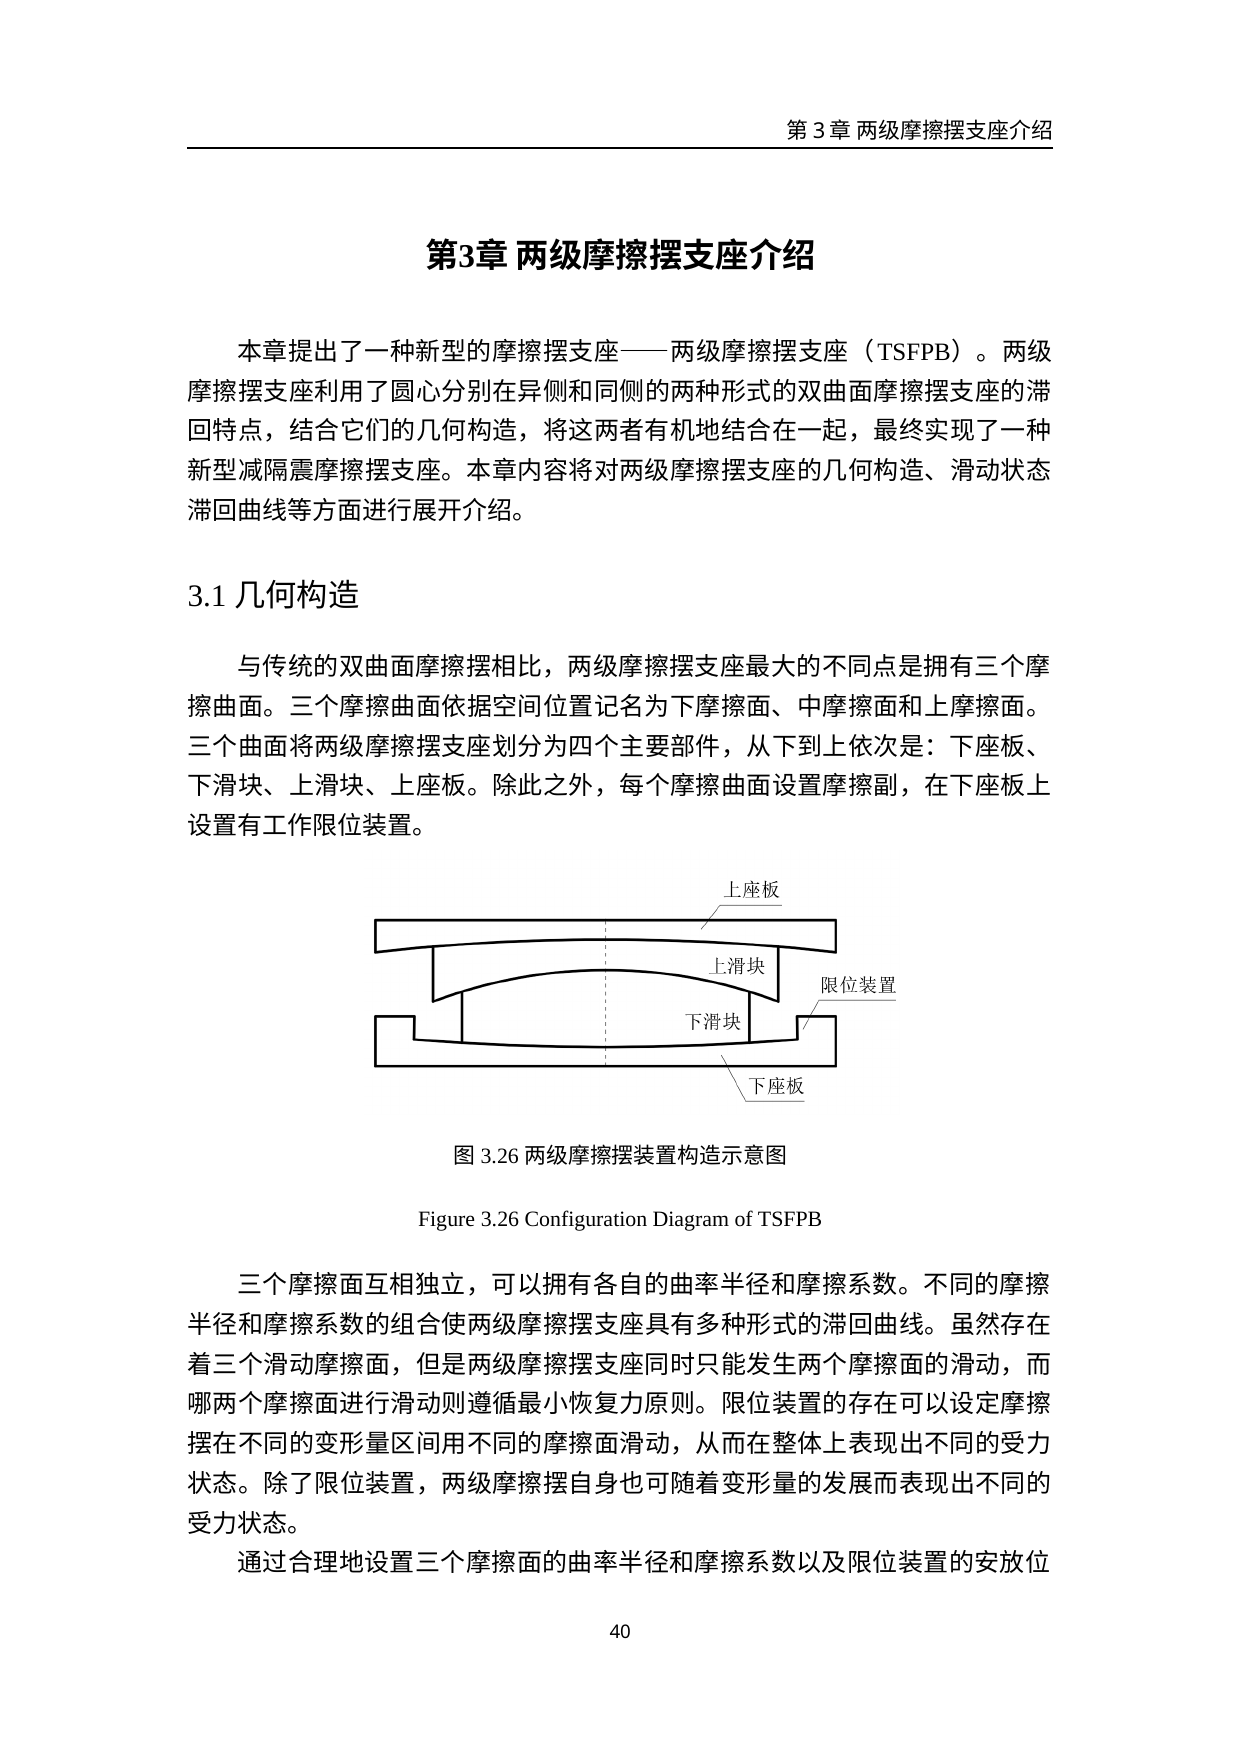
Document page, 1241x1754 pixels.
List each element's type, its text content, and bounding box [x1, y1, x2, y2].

subtitle 几何构造 [187, 553, 1053, 633]
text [187, 1541, 1053, 1581]
subtitle 两级摩擦摆支座介绍 [187, 213, 1053, 292]
text 三个摩擦面互相独立，可以拥有各自的曲率半径和摩擦系数。不同的摩擦半径和摩擦系数的组合使两级摩擦摆支座具有多种形式的滞回曲线。虽然存在着三个滑动摩擦面，但是两级摩擦摆支座同时只能发生两个摩擦面的滑动，而哪两个摩擦面进行滑动则遵循最小恢复力原则。限位装置的存在可以设定摩擦摆在不同的变形量区间用不同的摩擦面滑动，从而在整体上表现出不同的受力状态。除了限位装置，两级摩擦摆自身也可随着变形量的发展而表现出不同的受力状态。 [187, 1263, 1053, 1541]
picture [363, 850, 900, 1115]
text 本章提出了一种新型的摩擦摆支座——两级摩擦摆支座（TSFPB）。两级摩擦摆支座利用了圆心分别在异侧和同侧的两种形式的双曲面摩擦摆支座的滞回特点，结合它们的几何构造，将这两者有机地结合在一起，最终实现了一种新型减隔震摩擦摆支座。本章内容将对两级摩擦摆支座的几何构造、滑动状态、滞回曲线等方面进行展开介绍。 [187, 330, 1053, 528]
text 与传统的双曲面摩擦摆相比，两级摩擦摆支座最大的不同点是拥有三个摩擦曲面。三个摩擦曲面依据空间位置记名为下摩擦面、中摩擦面和上摩擦面。三个曲面将两级摩擦摆支座划分为四个主要部件，从下到上依次是：下座板、下滑块、上滑块、上座板。除此之外，每个摩擦曲面设置摩擦副，在下座板上设置有工作限位装置。 [187, 645, 1053, 843]
